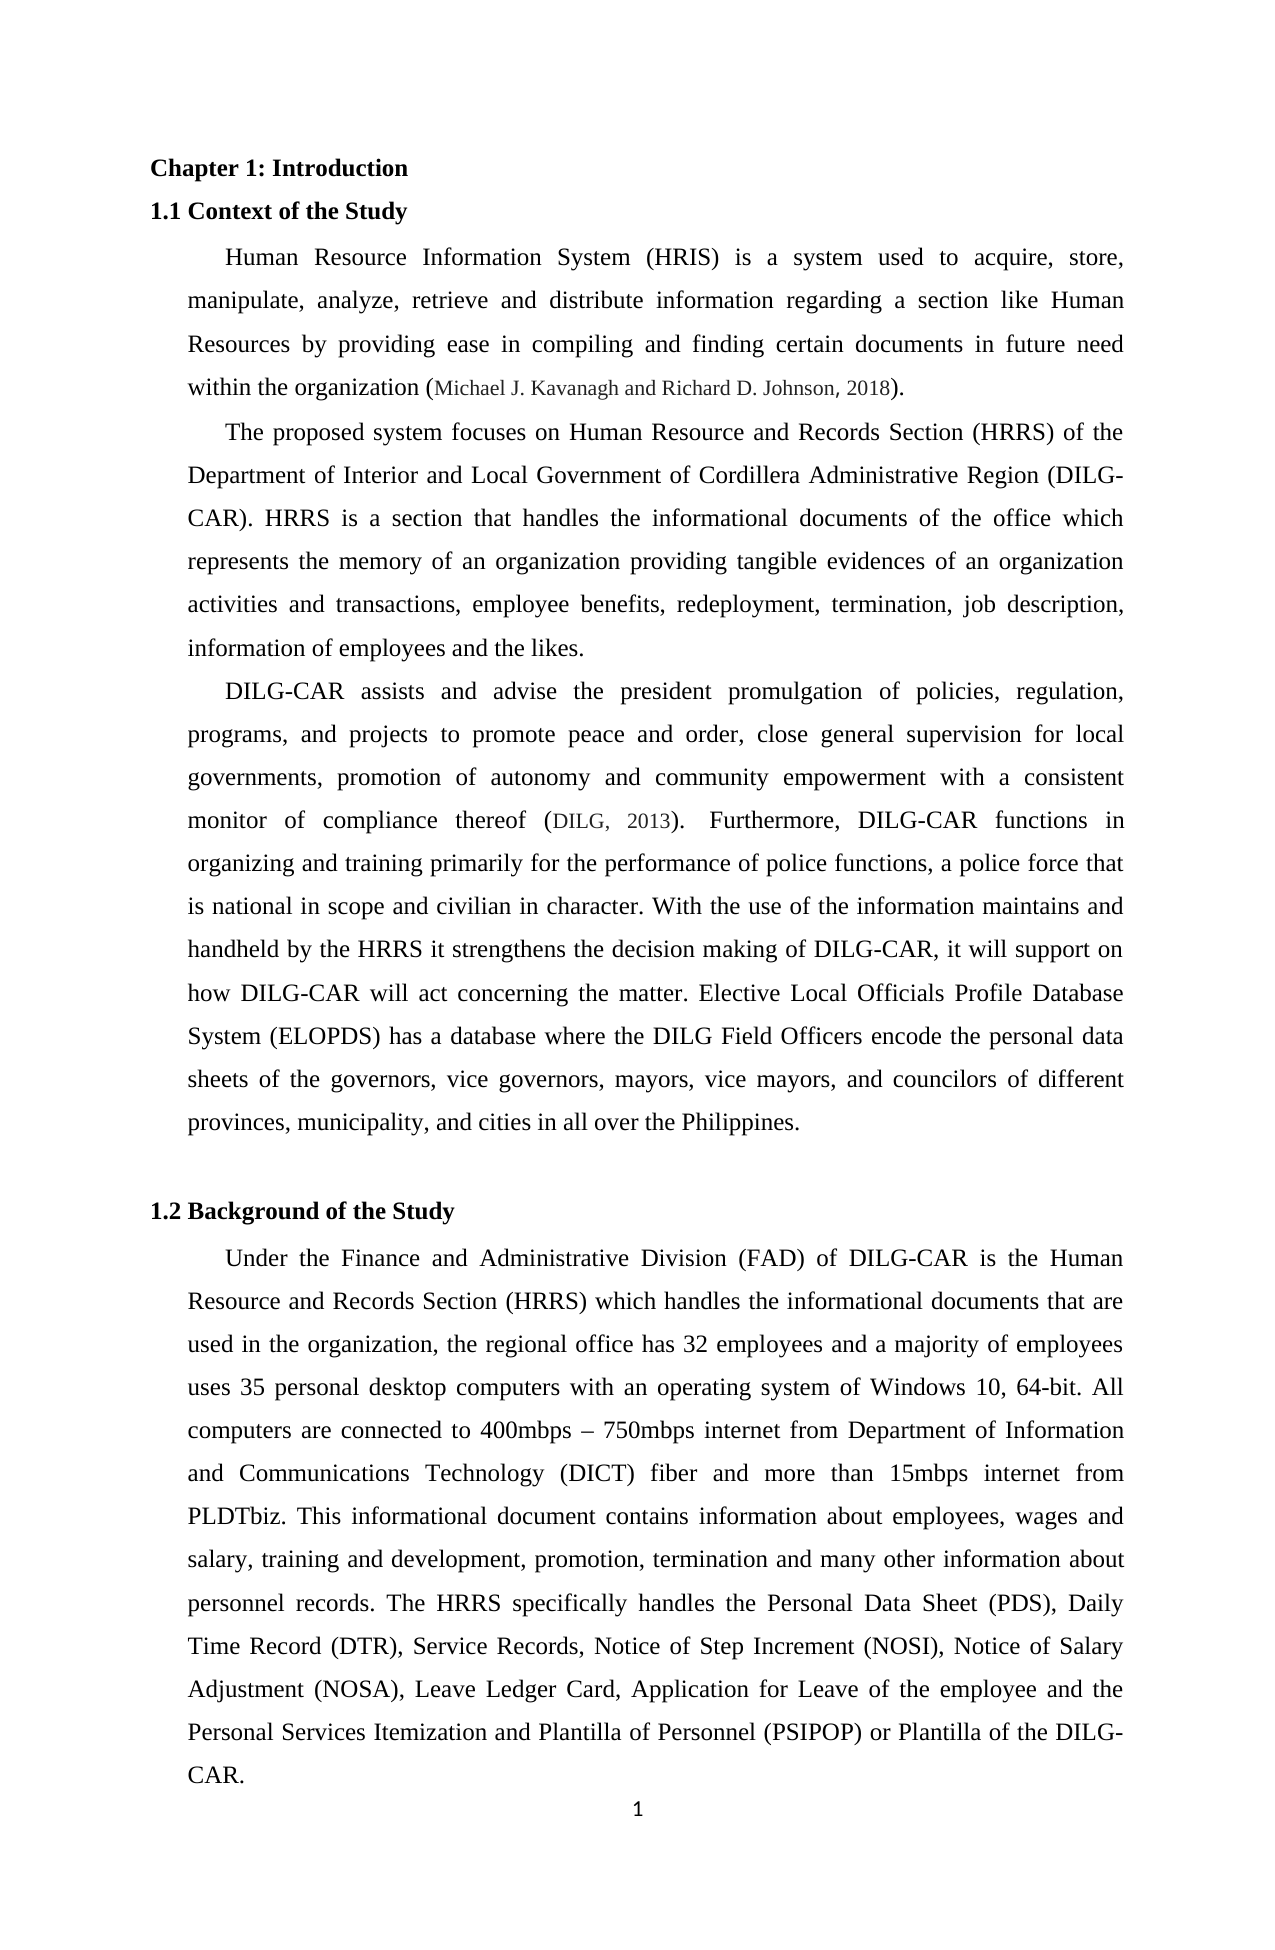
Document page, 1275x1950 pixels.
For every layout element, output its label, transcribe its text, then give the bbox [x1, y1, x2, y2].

list DILG-CAR assists and advise the president promulgation of policies, regulation, programs, and projects to promote peace and order, close general supervision for local governments, promotion of autonomy and community empowerment with a consistent monitor of compliance thereof (DILG, 2013). Furthermore, DILG-CAR functions in organizing and training primarily for the performance of police functions, a police force that is national in scope and civilian in character. With the use of the information maintains and handheld by the HRRS it strengthens the decision making of DILG-CAR, it will support on how DILG-CAR will act concerning the matter. Elective Local Officials Profile Database System (ELOPDS) has a database where the DILG Field Officers encode the personal data sheets of the governors, vice governors, mayors, vice mayors, and councilors of different provinces, municipality, and cities in all over the Philippines. [187, 676, 1125, 1136]
list Context of the Study [150, 196, 1125, 225]
list Human Resource Information System (HRIS) is a system used to acquire, store, manipulate, analyze, retrieve and distribute information regarding a section like Human Resources by providing ease in compiling and finding certain documents in future need within the organization (Michael J. Kavanagh and Richard D. Johnson, 2018). [187, 242, 1125, 402]
text Chapter 1: Introduction [150, 153, 1125, 182]
list Background of the Study [150, 1196, 1125, 1225]
list Under the Finance and Administrative Division (FAD) of DILG-CAR is the Human Resource and Records Section (HRRS) which handles the informational documents that are used in the organization, the regional office has 32 employees and a majority of employees uses 35 personal desktop computers with an operating system of Windows 10, 64-bit. All computers are connected to 400mbps – 750mbps internet from Department of Information and Communications Technology (DICT) fiber and more than 15mbps internet from PLDTbiz. This informational document contains information about employees, wages and salary, training and development, promotion, termination and many other information about personnel records. The HRRS specifically handles the Personal Data Sheet (PDS), Daily Time Record (DTR), Service Records, Notice of Step Increment (NOSI), Notice of Salary Adjustment (NOSA), Leave Ledger Card, Application for Leave of the employee and the Personal Services Itemization and Plantilla of Personnel (PSIPOP) or Plantilla of the DILG-CAR. [187, 1243, 1125, 1789]
list The proposed system focuses on Human Resource and Records Section (HRRS) of the Department of Interior and Local Government of Cordillera Administrative Region (DILG-CAR). HRRS is a section that handles the informational documents of the office which represents the memory of an organization providing tangible evidences of an organization activities and transactions, employee benefits, redeployment, termination, job description, information of employees and the likes. [187, 417, 1125, 661]
